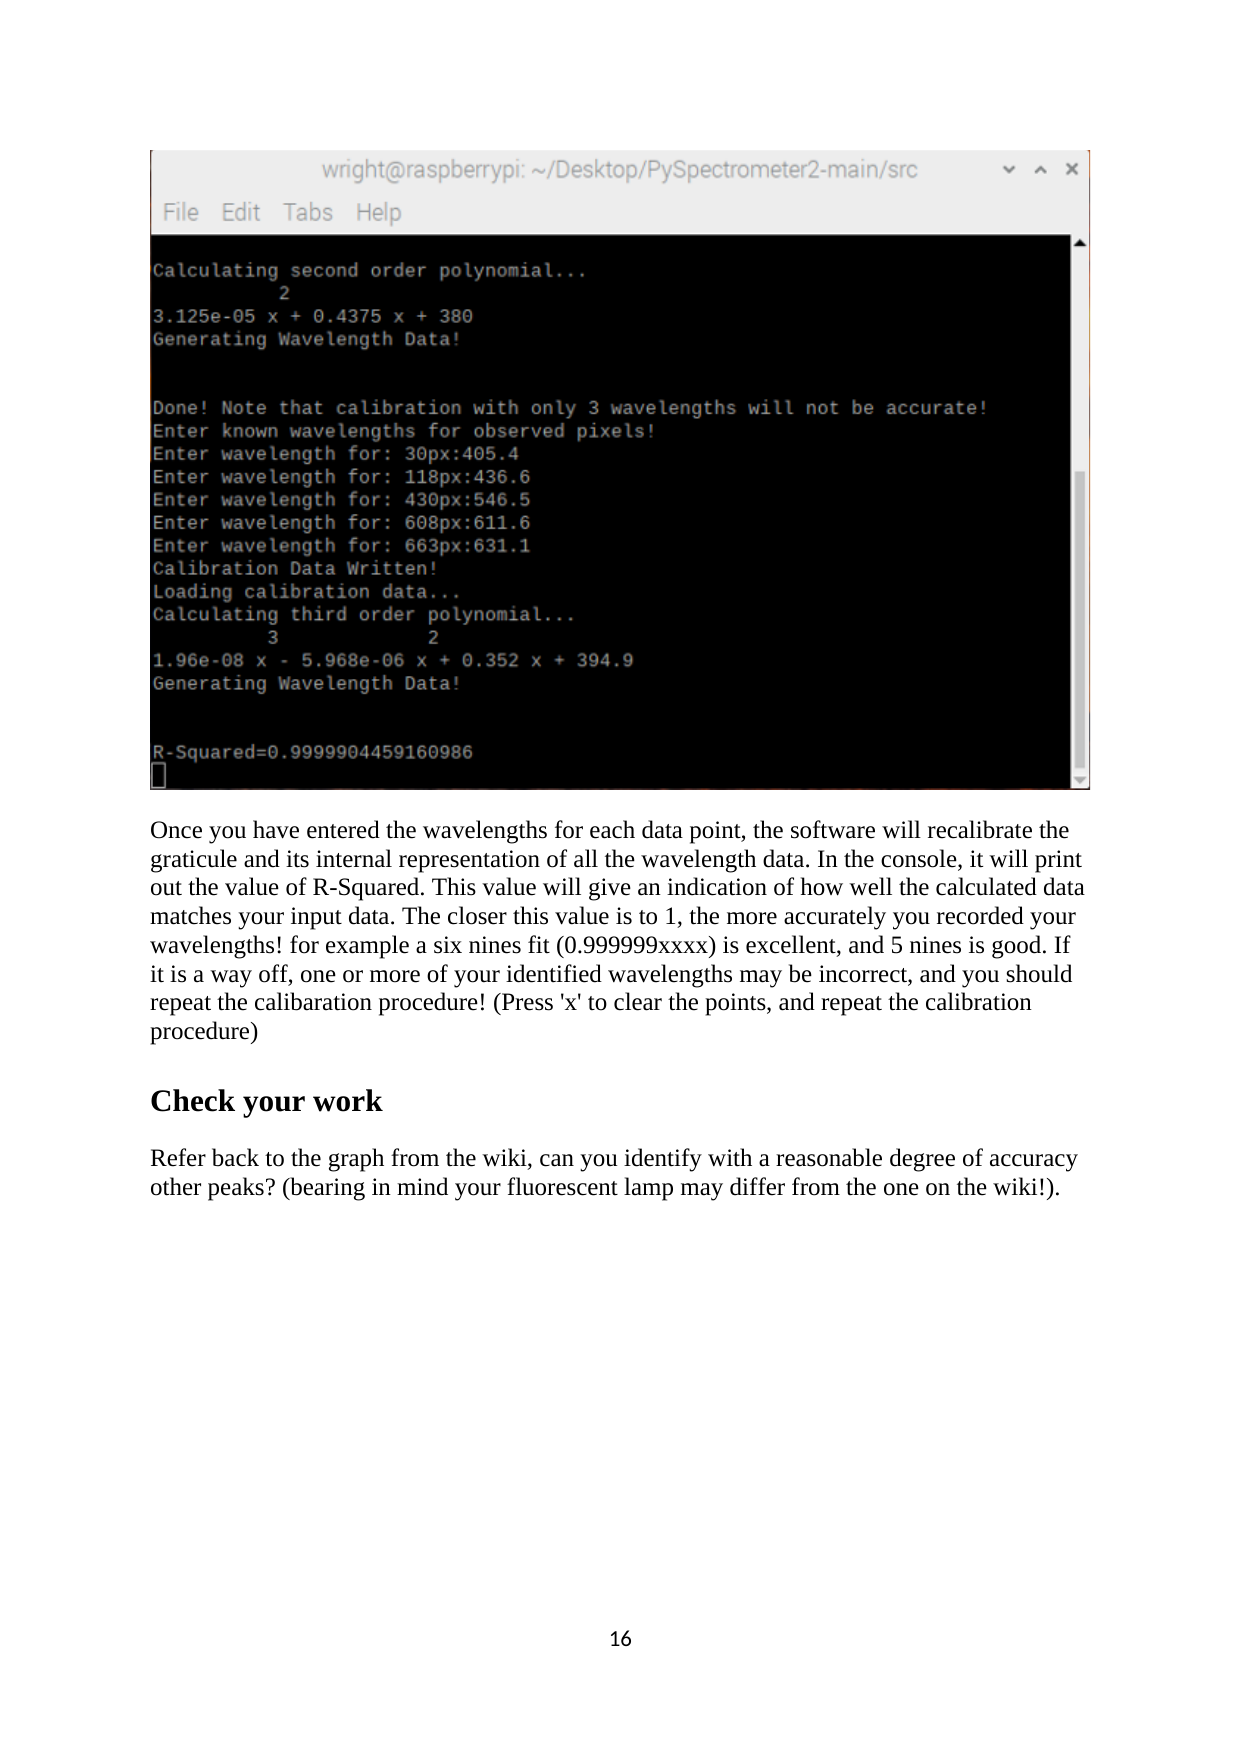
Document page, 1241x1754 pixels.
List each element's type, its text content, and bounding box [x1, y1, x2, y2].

subtitle Check your work [150, 1082, 1090, 1118]
picture [150, 150, 1091, 790]
text Refer back to the graph from the wiki, can you identify with a reasonable degree of accuracy other peaks? (bearing in mind your fluorescent lamp may differ from the one on the wiki!). [150, 1143, 1090, 1201]
text Once you have entered the wavelengths for each data point, the software will recalibrate the graticule and its internal representation of all the wavelength data. In the console, it will print out the value of R-Squared. This value will give an indication of how well the calculated data matches your input data. The closer this value is to 1, the more accurately you recorded your wavelengths! for example a six nines fit (0.999999xxxx) is excellent, and 5 nines is good. If it is a way off, one or more of your identified wavelengths may be incorrect, and you should repeat the calibaration procedure! (Press 'x' to clear the points, and repeat the calibration procedure) [150, 815, 1090, 1045]
